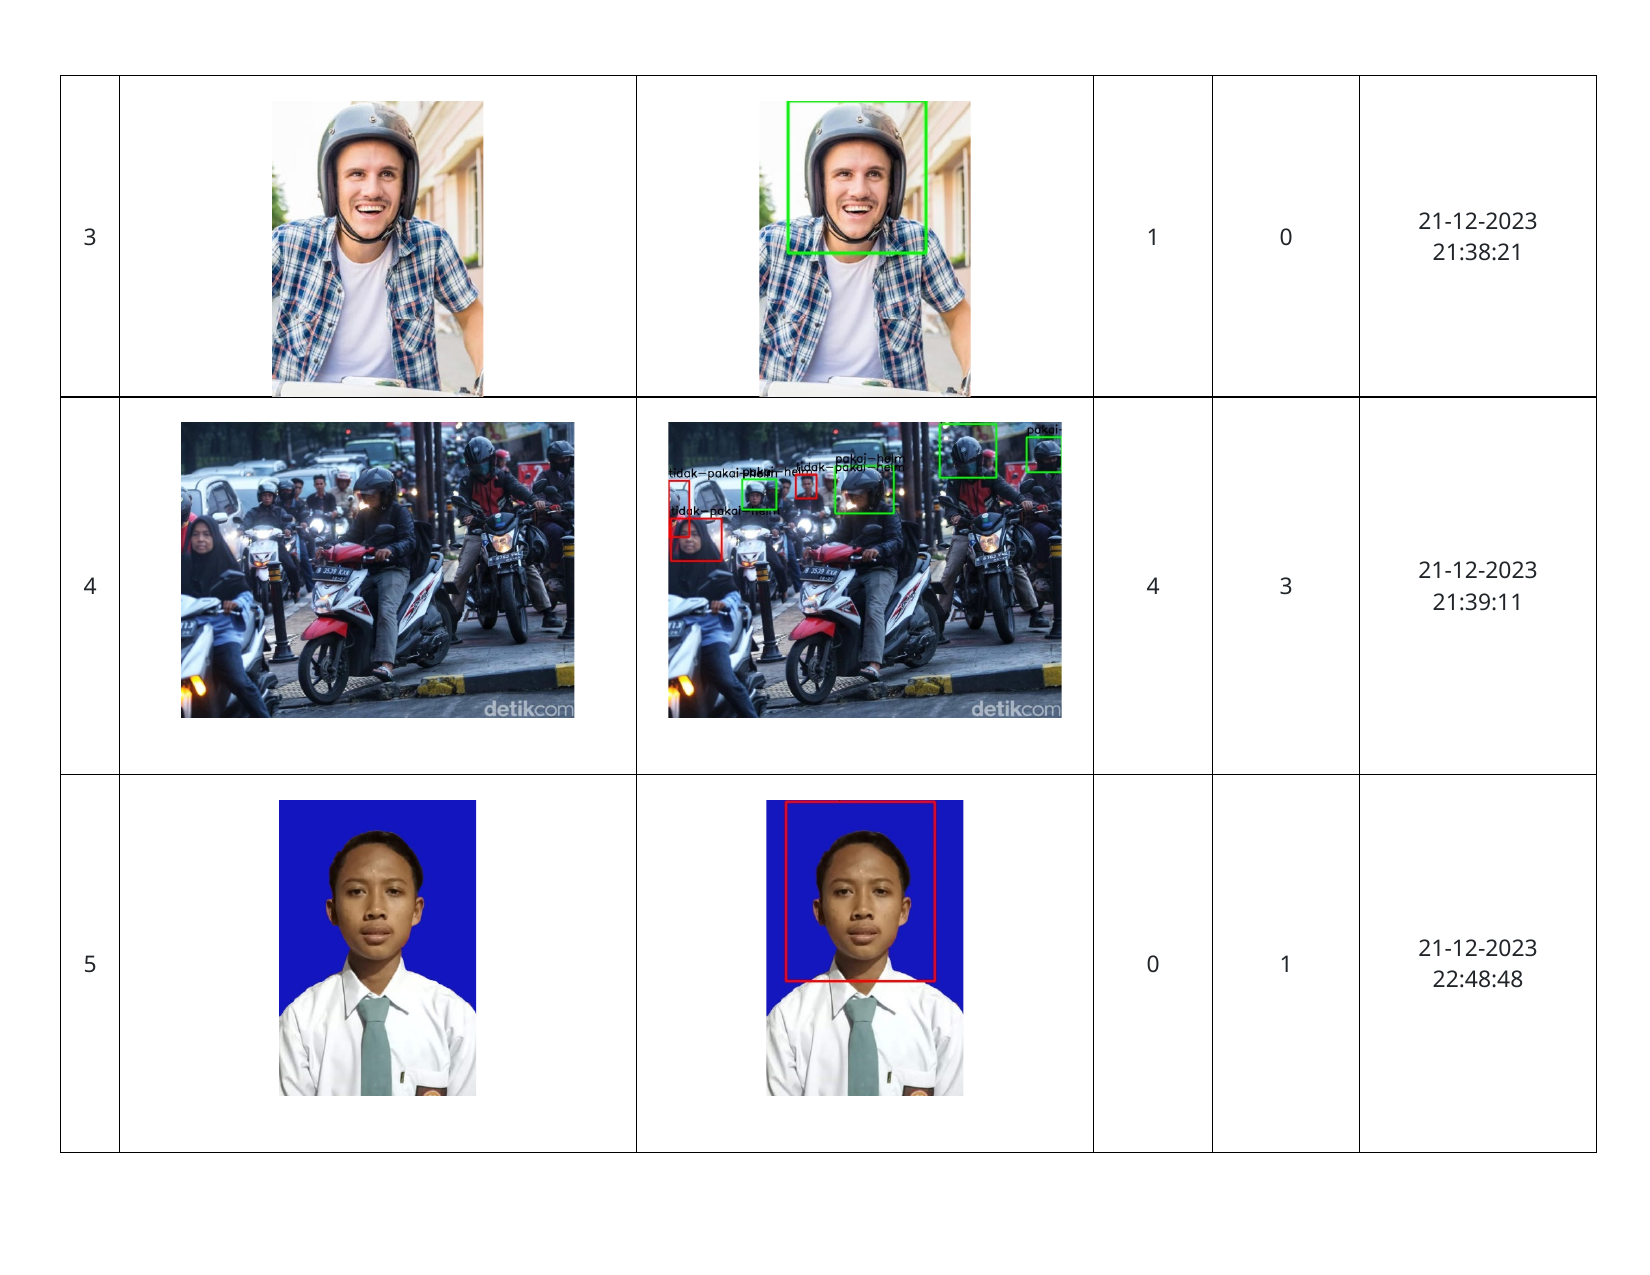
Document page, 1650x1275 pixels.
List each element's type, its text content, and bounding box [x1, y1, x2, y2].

table_cell [120, 76, 636, 396]
table_cell 0 [1213, 76, 1359, 396]
picture [272, 101, 484, 397]
table_cell 21-12-2023 22:48:48 [1360, 775, 1596, 1152]
table_cell 5 [61, 775, 119, 1152]
table_cell [120, 398, 636, 774]
table_cell 3 [1213, 398, 1359, 774]
table_cell 21-12-2023 21:39:11 [1360, 398, 1596, 774]
table_cell 21-12-2023 21:38:21 [1360, 76, 1596, 396]
picture [279, 800, 477, 1096]
picture [181, 422, 575, 718]
table_cell 1 [1094, 76, 1212, 396]
table_cell 4 [61, 398, 119, 774]
picture [766, 800, 964, 1096]
table_cell [637, 398, 1093, 774]
table_cell 1 [1213, 775, 1359, 1152]
table_cell [637, 76, 1093, 396]
table_cell [120, 775, 636, 1152]
table_cell 0 [1094, 775, 1212, 1152]
picture [668, 422, 1062, 718]
picture [759, 101, 971, 397]
table_cell 3 [61, 76, 119, 396]
table_cell [637, 775, 1093, 1152]
table_cell 4 [1094, 398, 1212, 774]
